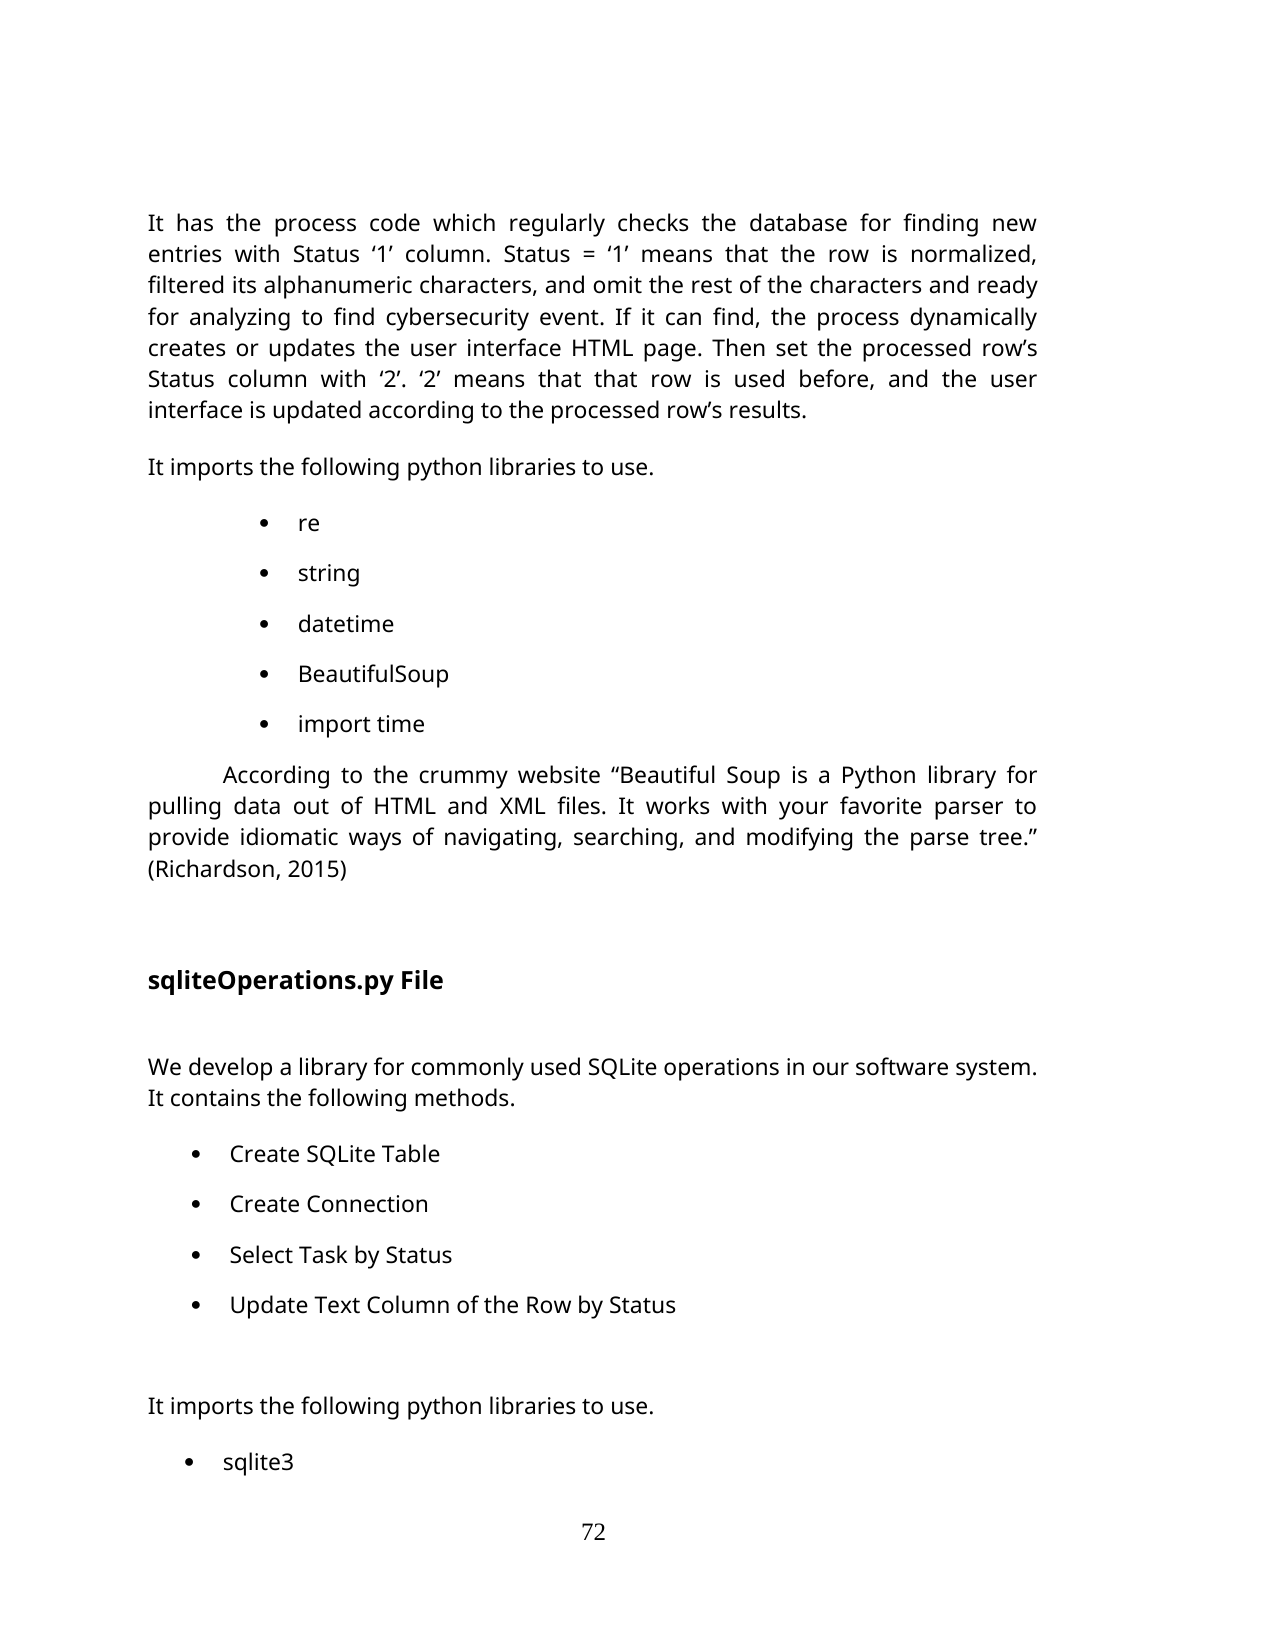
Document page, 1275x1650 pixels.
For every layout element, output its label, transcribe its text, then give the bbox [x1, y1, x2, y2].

text According to the crummy website “Beautiful Soup is a Python library for pulling data out of HTML and XML files. It works with your favorite parser to provide idiomatic ways of navigating, searching, and modifying the parse tree.” (Richardson, 2015) [148, 759, 1039, 884]
list datetime [260, 608, 1039, 639]
text We develop a library for commonly used SQLite operations in our software system. It contains the following methods. [148, 1050, 1039, 1113]
list Create SQLite Table [192, 1138, 1039, 1169]
list string [260, 557, 1039, 588]
list sqlite3 [185, 1446, 1039, 1477]
text It imports the following python libraries to use. [148, 451, 1039, 482]
list sqliteOperations.py File [148, 963, 1039, 997]
text It has the process code which regularly checks the database for finding new entries with Status ‘1’ column. Status = ‘1’ means that the row is normalized, filtered its alphanumeric characters, and omit the rest of the characters and ready for analyzing to find cybersecurity event. If it can find, the process dynamically creates or updates the user interface HTML page. Then set the processed row’s Status column with ‘2’. ‘2’ means that that row is used before, and the user interface is updated according to the processed row’s results. [148, 207, 1039, 426]
list re [260, 507, 1039, 538]
text It imports the following python libraries to use. [148, 1390, 1039, 1421]
list Create Connection [192, 1188, 1039, 1219]
list BeautifulSoup [260, 658, 1039, 689]
list Select Task by Status [192, 1239, 1039, 1270]
list import time [260, 708, 1039, 740]
list Update Text Column of the Row by Status [192, 1289, 1039, 1320]
